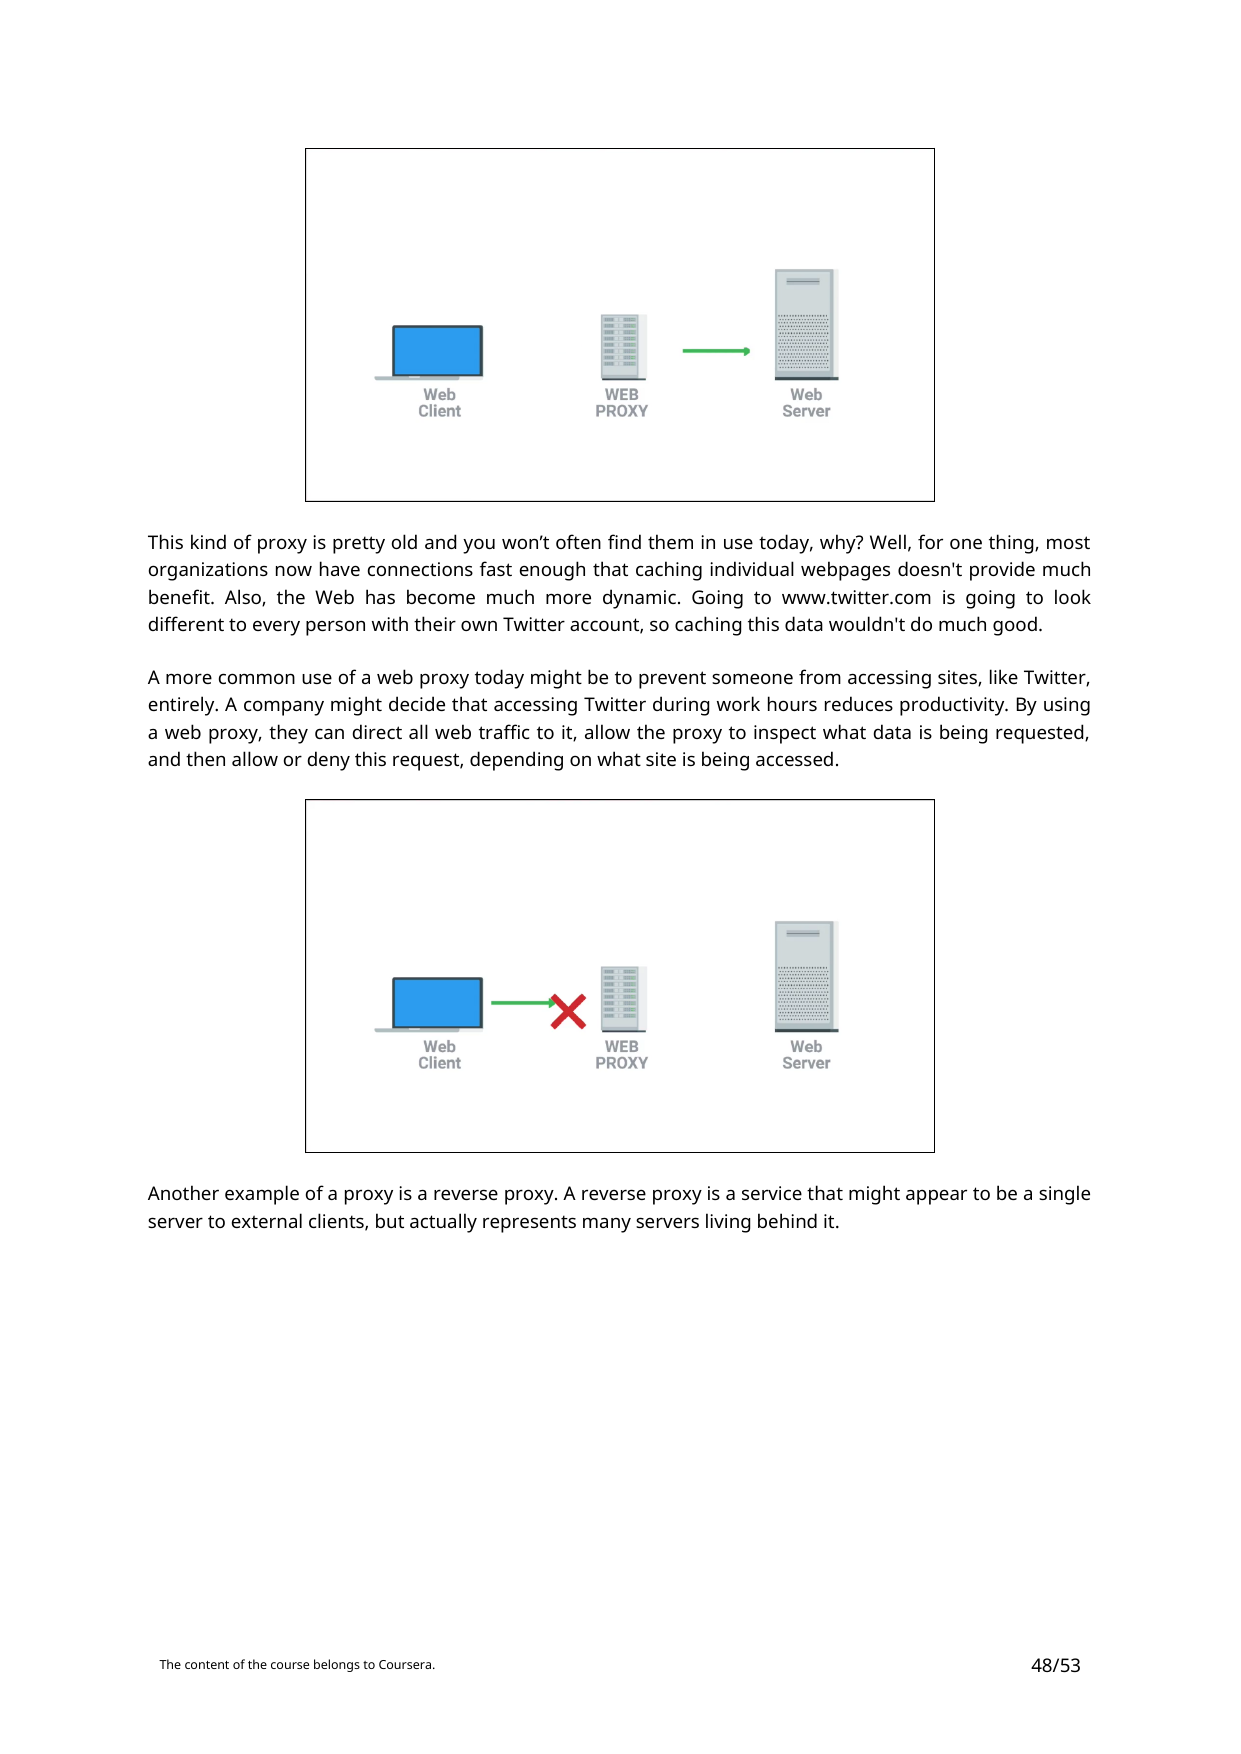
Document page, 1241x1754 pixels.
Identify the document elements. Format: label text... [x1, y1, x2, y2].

text Another example of a proxy is a reverse proxy. A reverse proxy is a service that might appear to be a single server to external clients, but actually represents many servers living behind it. [148, 1181, 1093, 1233]
picture [306, 149, 934, 501]
picture [306, 800, 934, 1152]
text This kind of proxy is pretty old and you won’t often find them in use today, why? Well, for one thing, most organizations now have connections fast enough that caching individual webpages doesn't provide much benefit. Also, the Web has become much more dynamic. Going to www.twitter.com is going to look different to every person with their own Twitter account, so caching this data wouldn't do much good. [148, 529, 1093, 637]
text A more common use of a web proxy today might be to prevent someone from accessing sites, like Twitter, entirely. A company might decide that accessing Twitter during work hours reduces productivity. By using a web proxy, they can direct all web traffic to it, allow the proxy to inspect what data is being requested, and then allow or deny this request, depending on what site is being accessed. [148, 664, 1093, 772]
